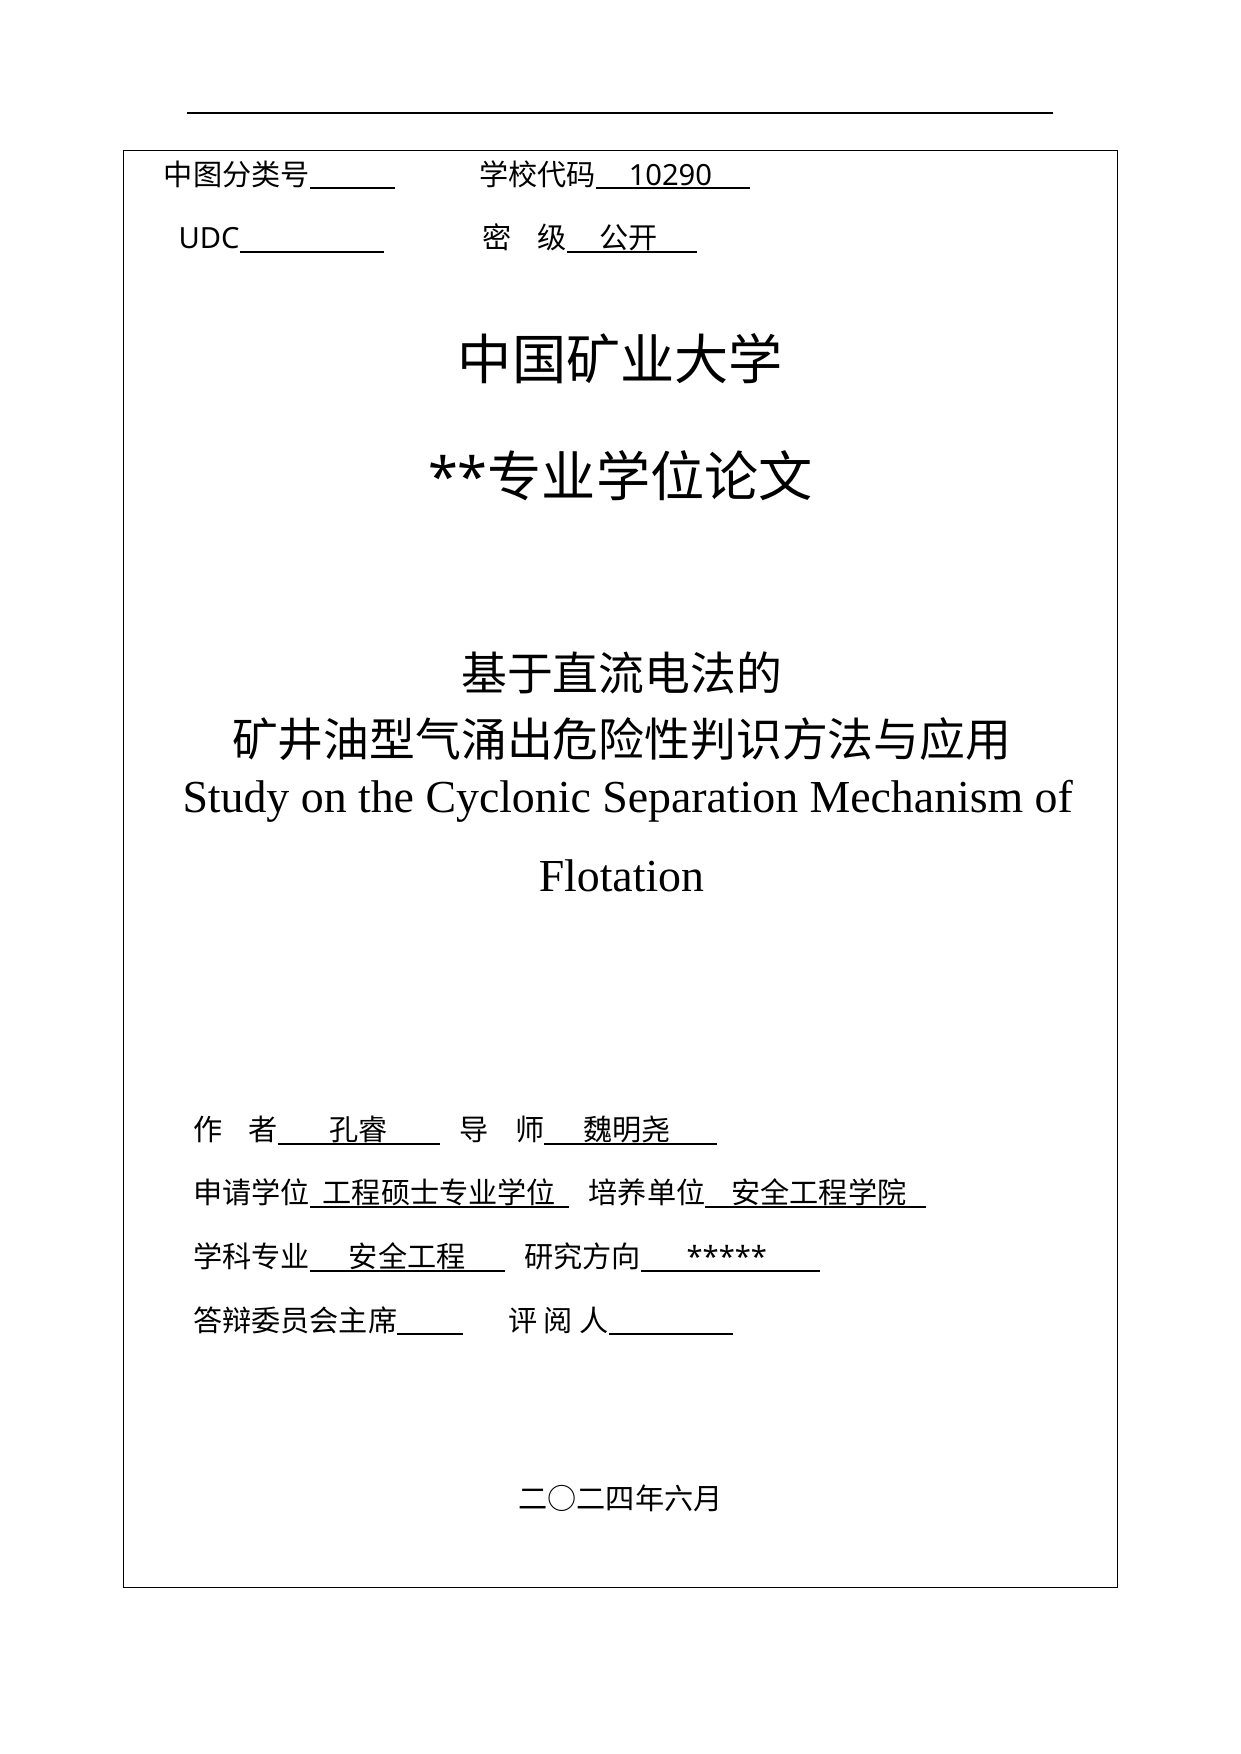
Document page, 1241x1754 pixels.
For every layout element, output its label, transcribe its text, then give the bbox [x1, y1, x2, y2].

table_header 中图分类号 学校代码 10290 UDC 密 级 公开 中国矿业大学 **专业学位论文 基于直流电法的 矿井油型气涌出危险性判识方法与应用 Study on the Cyclonic Separation Mechanism of Flotation 作 者 孔睿 导 师 魏明尧 申请学位 工程硕士专业学位 培养单位 安全工程学院 学科专业 安全工程 研究方向 ***** 答辩委员会主席 评 阅 人 二○二四年六月 [124, 151, 1117, 1587]
